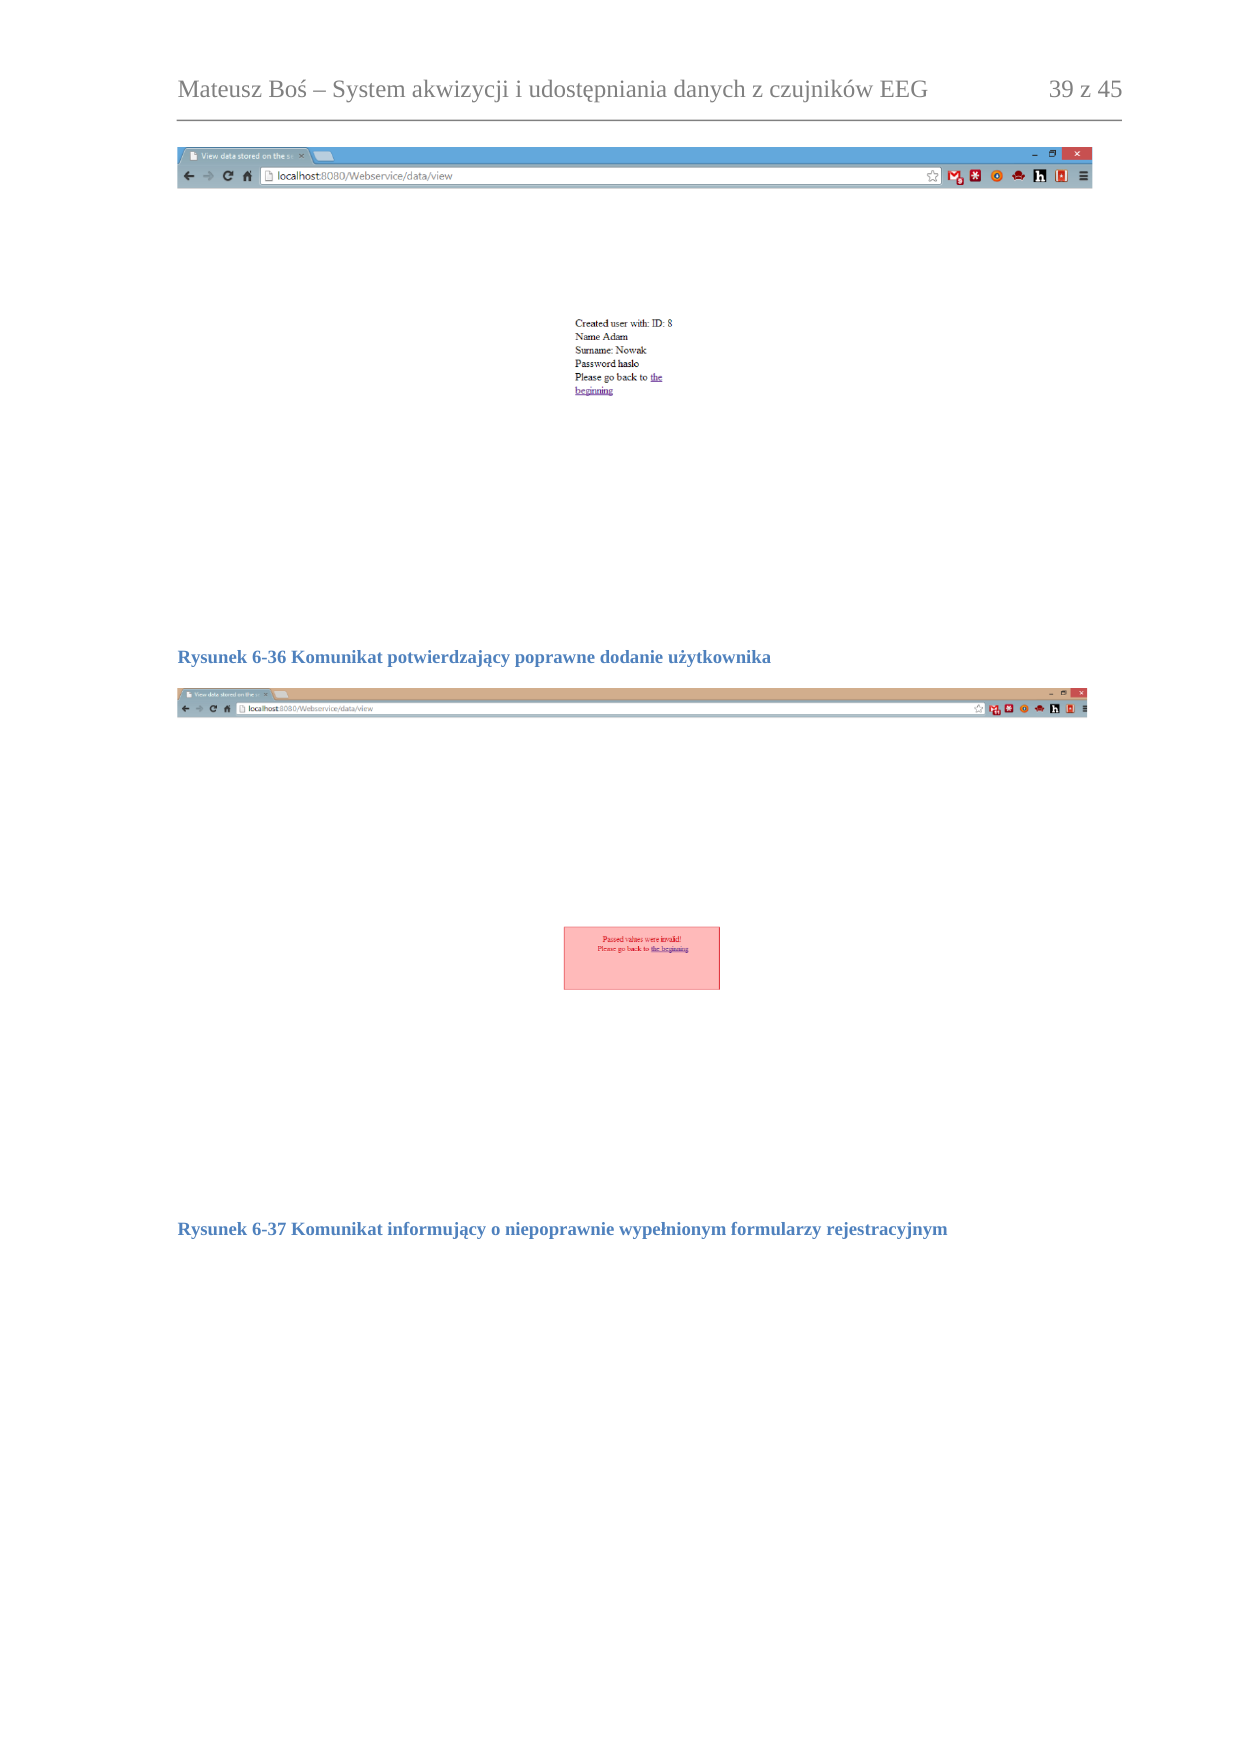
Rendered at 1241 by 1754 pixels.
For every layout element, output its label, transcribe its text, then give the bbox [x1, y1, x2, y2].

picture [177, 688, 1088, 1203]
picture [177, 147, 1093, 632]
